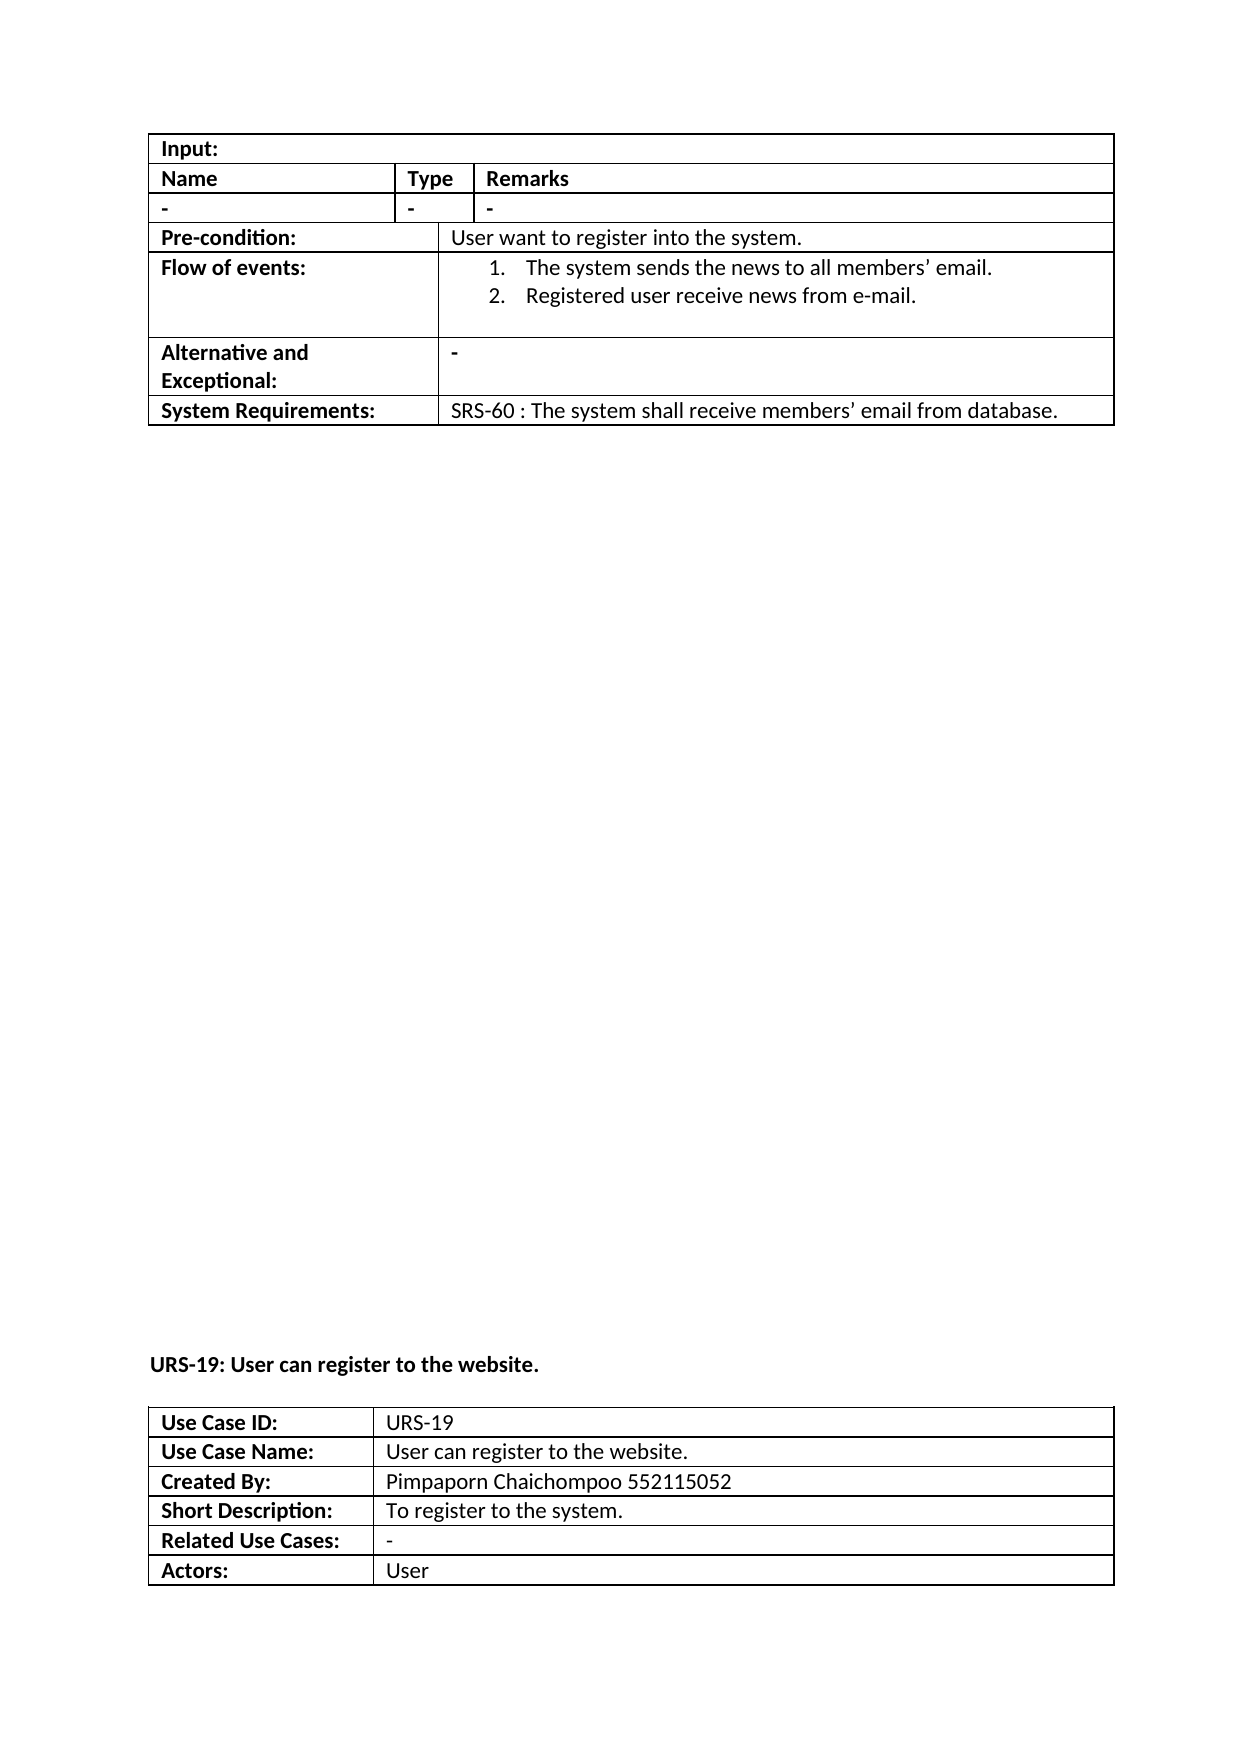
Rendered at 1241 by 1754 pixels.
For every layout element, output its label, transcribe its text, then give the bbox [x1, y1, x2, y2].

table_cell - [149, 194, 394, 222]
table_cell Flow of events: [149, 253, 438, 337]
table_cell Name [149, 164, 394, 192]
table_cell Related Use Cases: [149, 1526, 373, 1554]
table_cell Use Case Name: [149, 1438, 373, 1466]
table_cell Input: [149, 135, 1113, 162]
table_header URS-19 [374, 1408, 1113, 1436]
table_cell Remarks [475, 164, 1113, 192]
table_cell Short Description: [149, 1497, 373, 1525]
table_cell - [439, 338, 1113, 394]
table_cell Created By: [149, 1467, 373, 1495]
table_cell Actors: [149, 1556, 373, 1584]
table_cell User can register to the website. [374, 1438, 1113, 1466]
table_cell To register to the system. [374, 1497, 1113, 1525]
table_cell Pre-condition: [149, 223, 438, 251]
table_cell - [374, 1526, 1113, 1554]
table_cell Alternative and Exceptional: [149, 338, 438, 394]
table_cell System Requirements: [149, 396, 438, 424]
table_cell - [475, 194, 1113, 222]
table_cell - [396, 194, 473, 222]
table_cell User [374, 1556, 1113, 1584]
text URS-19: User can register to the website. [150, 1350, 1090, 1378]
table_cell SRS-60 : The system shall receive members’ email from database. [439, 396, 1113, 424]
table_cell The system sends the news to all members’ email. Registered user receive news from e-mail. [439, 253, 1113, 337]
table_cell Type [396, 164, 473, 192]
table_header Use Case ID: [149, 1408, 373, 1436]
table_cell User want to register into the system. [439, 223, 1113, 251]
table_cell Pimpaporn Chaichompoo 552115052 [374, 1467, 1113, 1495]
